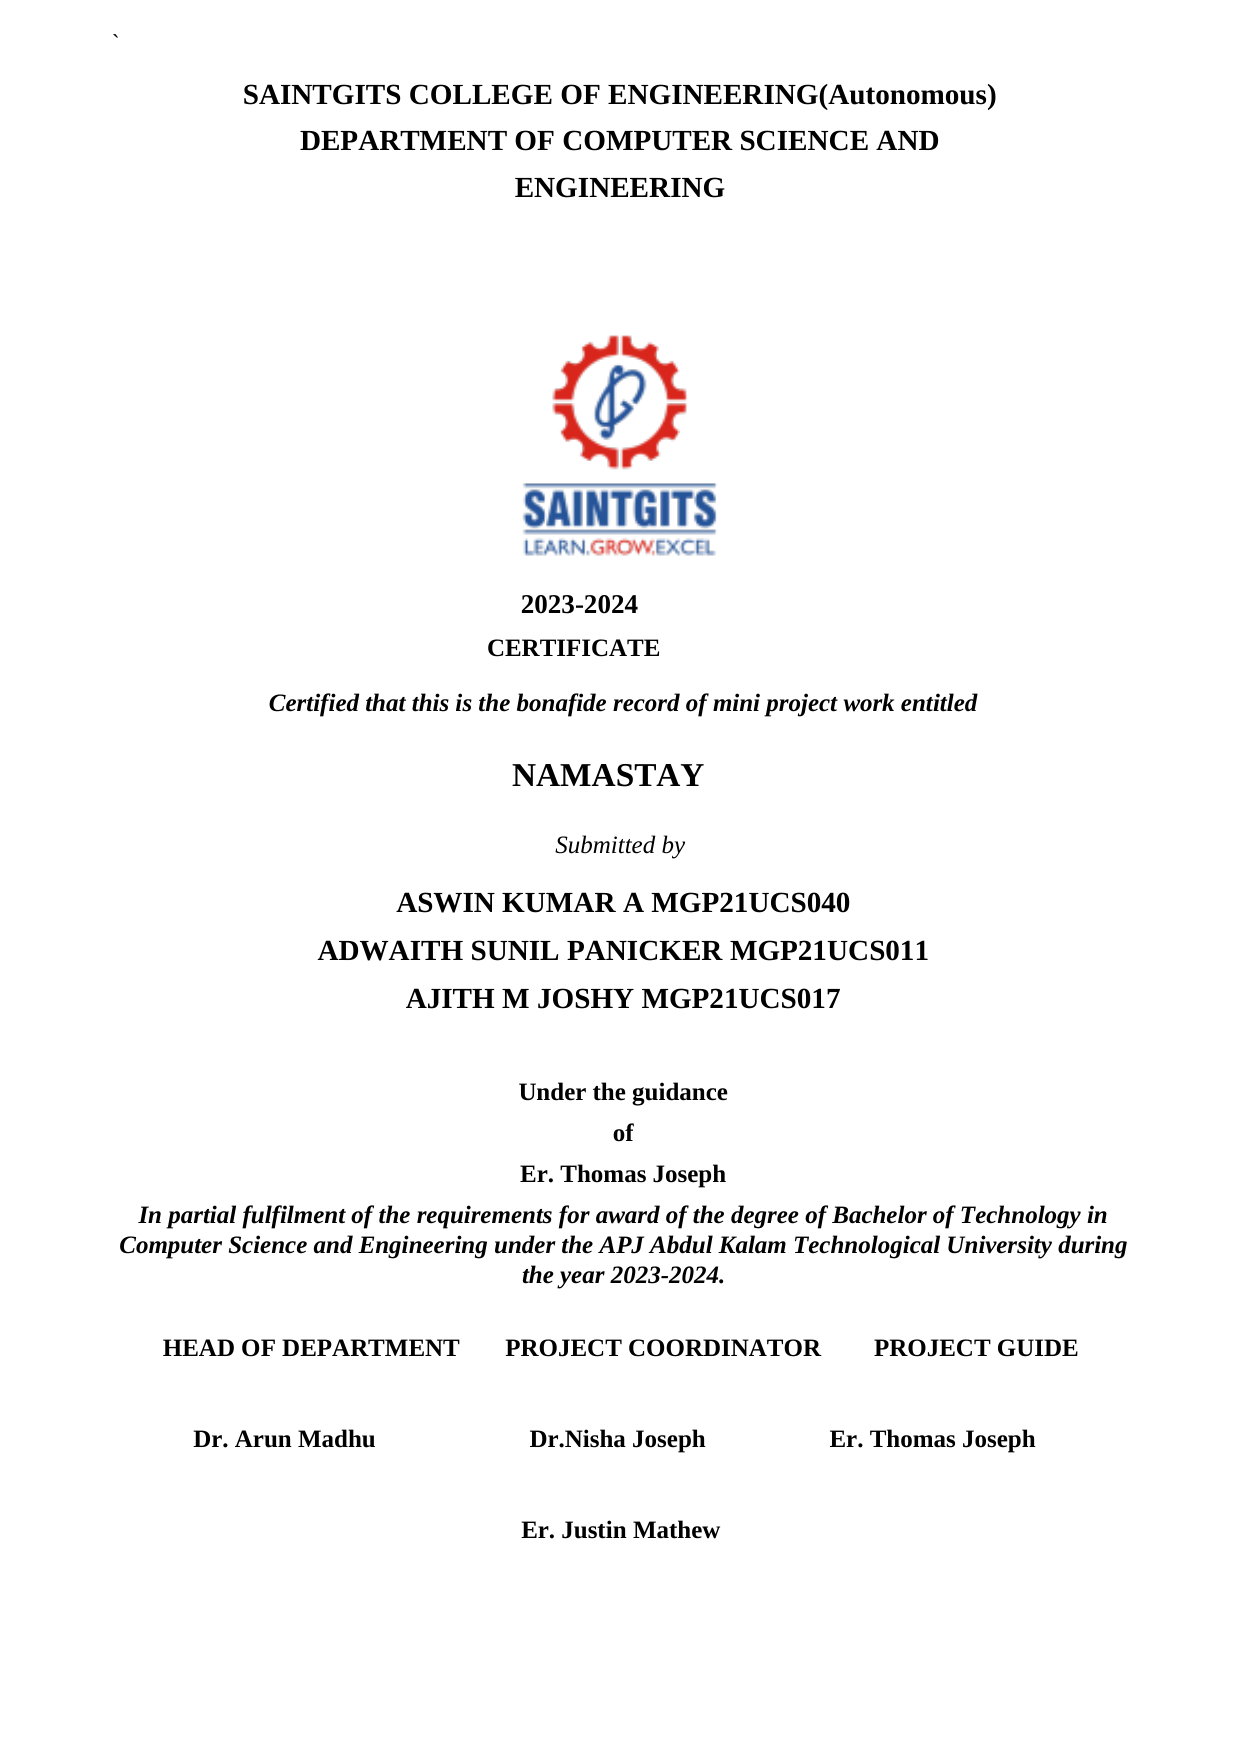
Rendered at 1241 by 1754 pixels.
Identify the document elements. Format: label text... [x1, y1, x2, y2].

text Under the guidance [112, 1077, 1134, 1106]
picture [507, 305, 733, 579]
text NAMASTAY [112, 756, 1134, 794]
text Er. Thomas Joseph [112, 1159, 1134, 1188]
text of [112, 1118, 1134, 1147]
text Certified that this is the bonafide record of mini project work entitled [112, 688, 1134, 717]
text Submitted by [112, 830, 1134, 885]
text 2023-2024 [487, 588, 1134, 619]
text HEAD OF DEPARTMENT PROJECT COORDINATOR PROJECT GUIDE Dr. Arun Madhu Dr.Nisha Joseph Er. Thomas Joseph Er. Justin Mathew [151, 1333, 1091, 1544]
text CERTIFICATE [112, 633, 1134, 662]
text AJITH M JOSHY MGP21UCS017 [112, 981, 1134, 1014]
text In partial fulfilment of the requirements for award of the degree of Bachelor of Technology in Computer Science and Engineering under the APJ Abdul Kalam Technological University during the year 2023-2024. [112, 1200, 1135, 1289]
text ASWIN KUMAR A MGP21UCS040 [112, 885, 1134, 919]
text SAINTGITS COLLEGE OF ENGINEERING(Autonomous) DEPARTMENT OF COMPUTER SCIENCE AND ENGINEERING [191, 77, 1049, 578]
text ADWAITH SUNIL PANICKER MGP21UCS011 [112, 933, 1134, 967]
